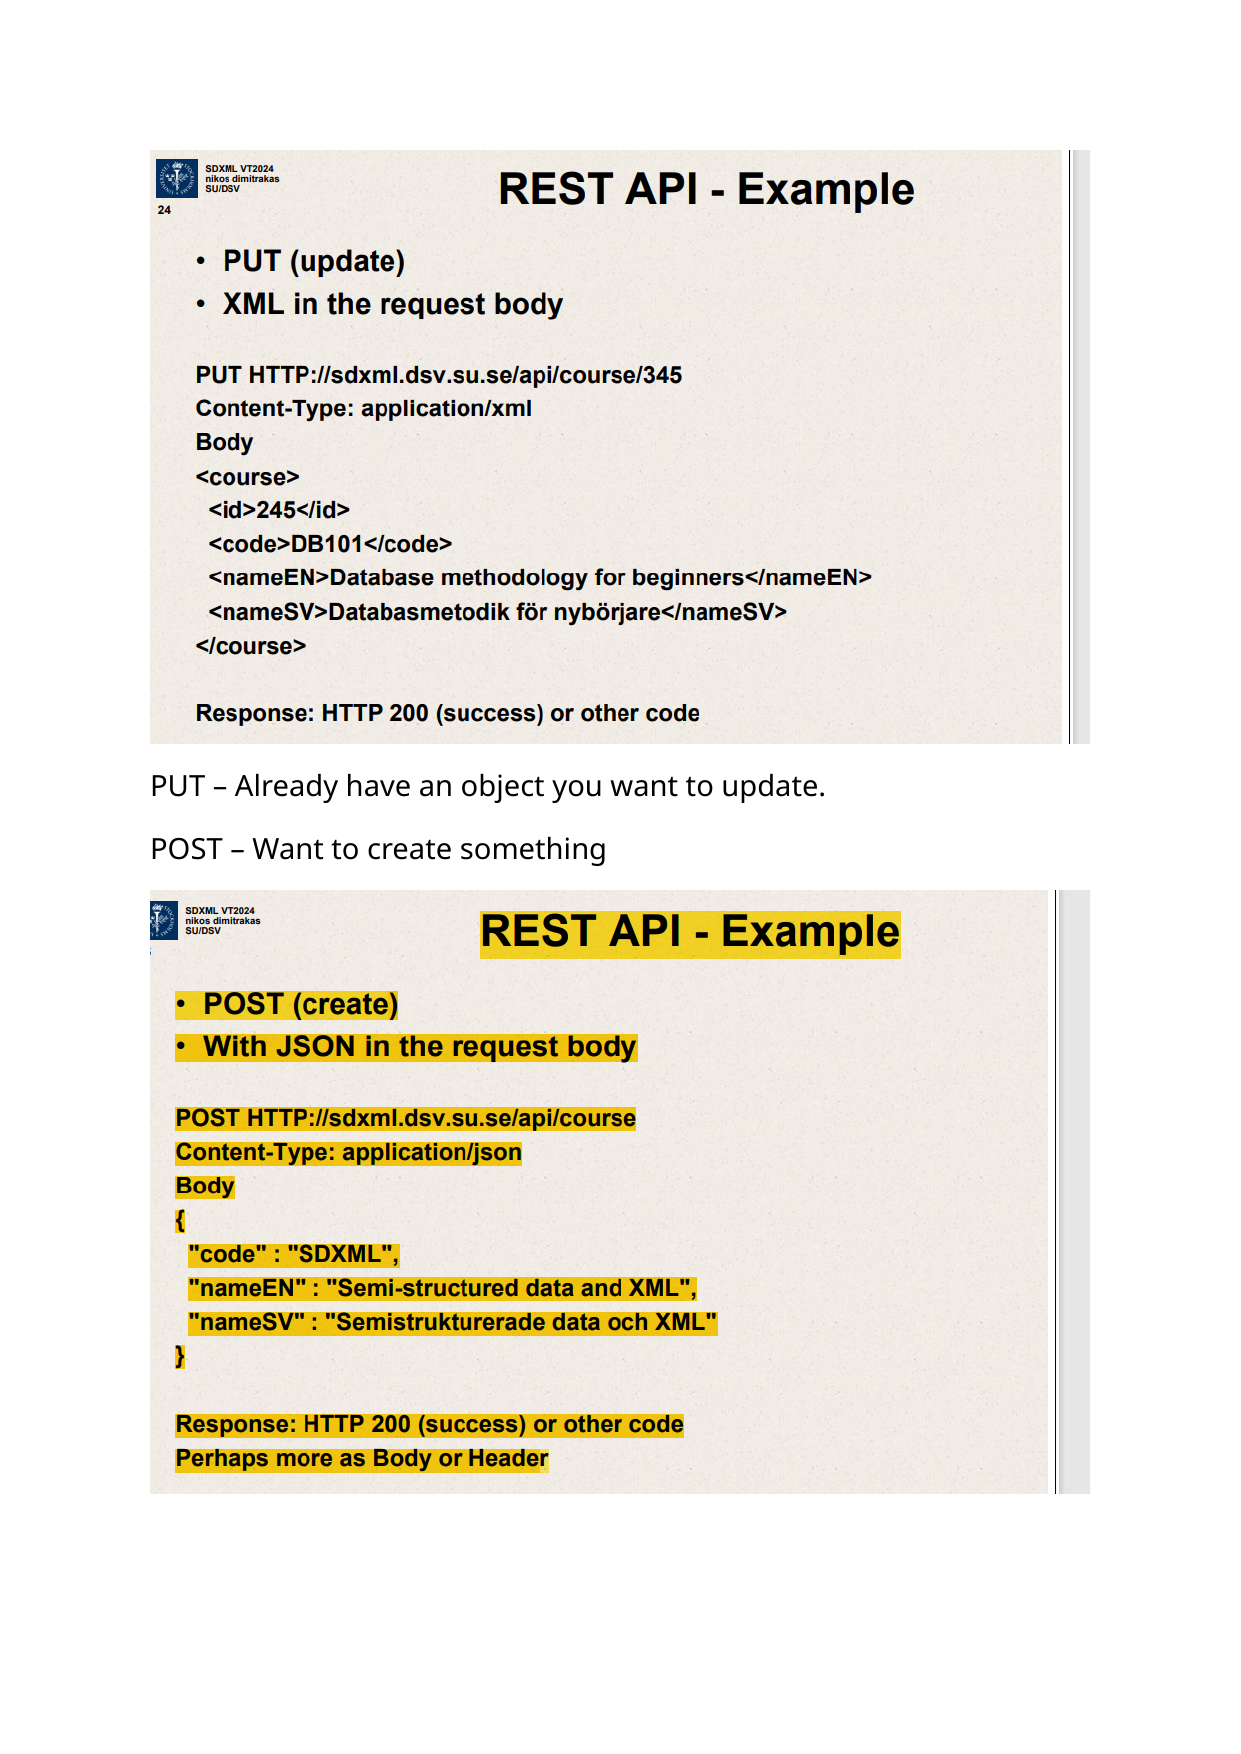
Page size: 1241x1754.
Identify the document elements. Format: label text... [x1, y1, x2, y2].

picture [150, 150, 1091, 744]
text POST – Want to create something [150, 828, 1090, 868]
picture [150, 890, 1091, 1494]
text PUT – Already have an object you want to update. [150, 766, 1090, 805]
